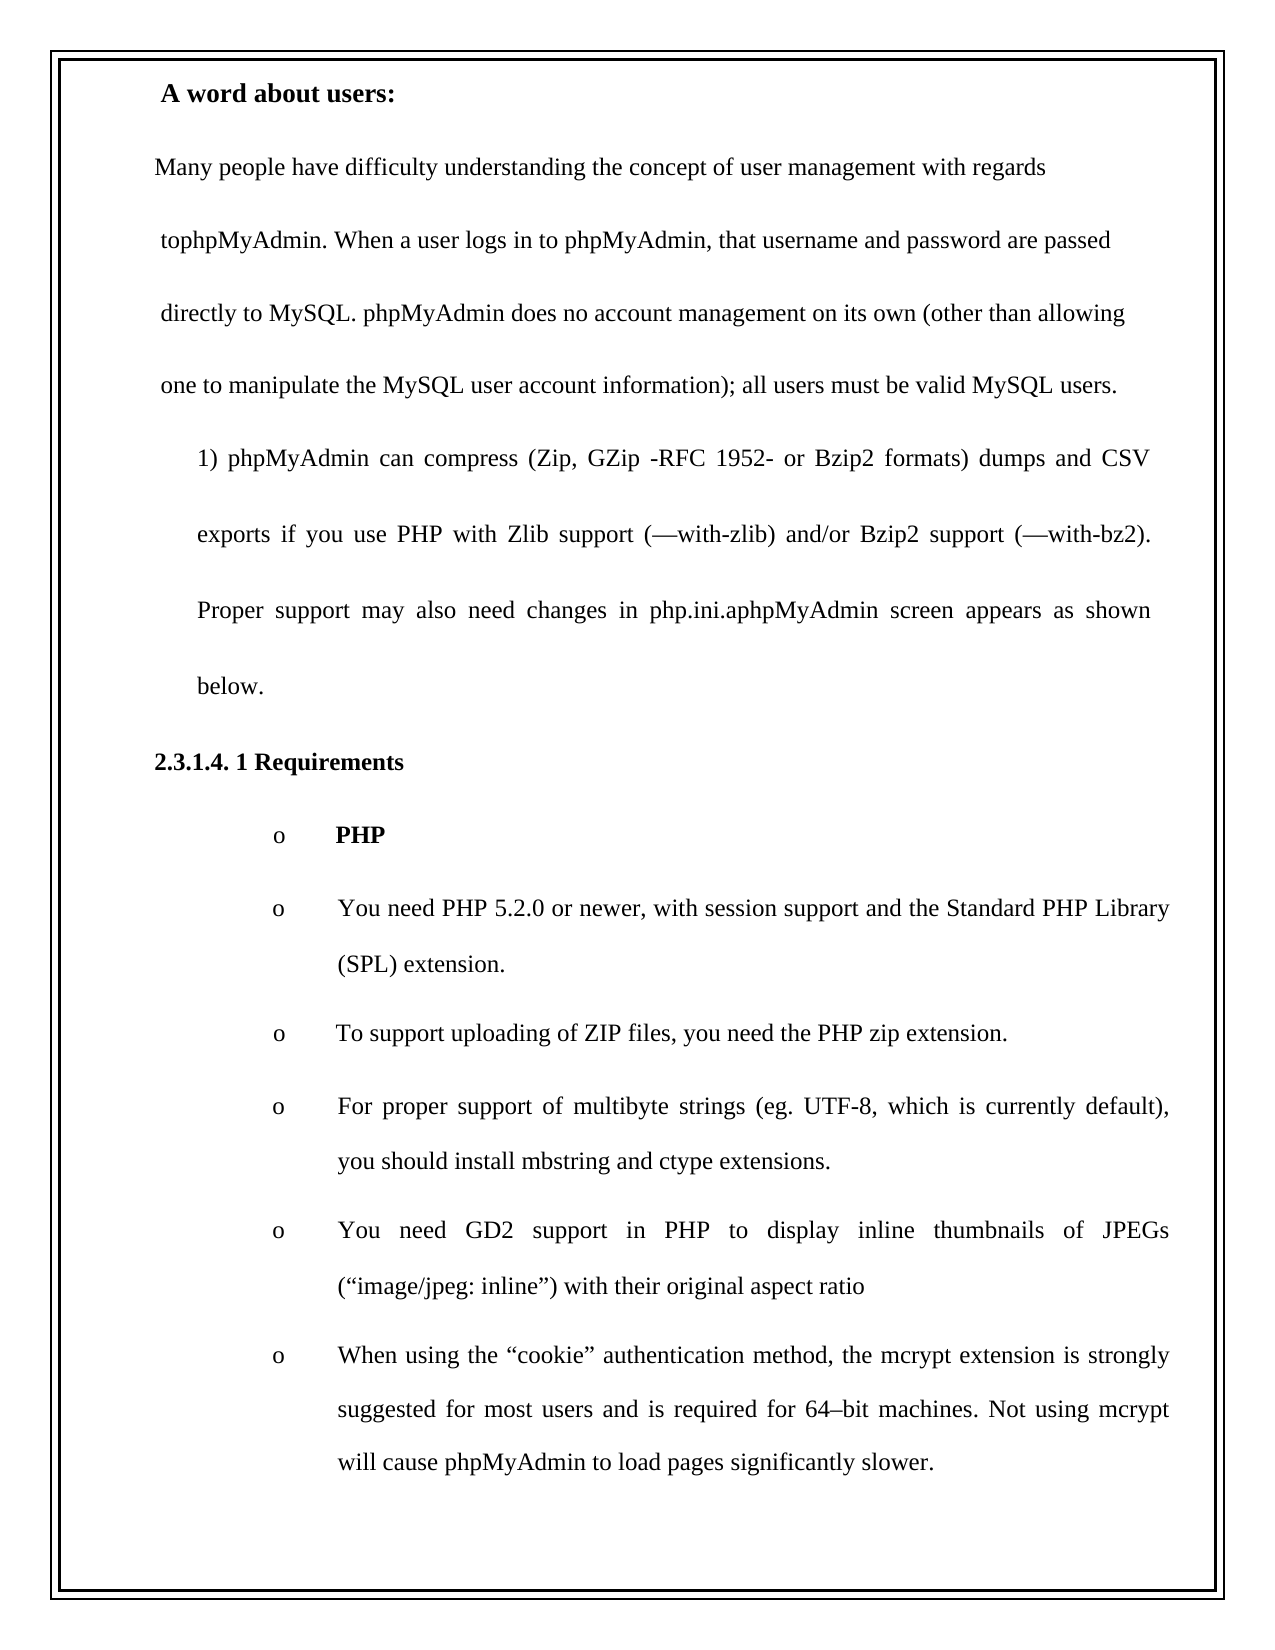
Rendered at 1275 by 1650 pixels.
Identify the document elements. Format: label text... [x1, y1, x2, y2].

text o PHP [273, 820, 1171, 849]
text 2.3.1.4. 1 Requirements [154, 747, 1171, 776]
list You need GD2 support in PHP to display inline thumbnails of JPEGs (“image/jpeg: inline”) with their original aspect ratio [272, 1216, 1171, 1300]
text Many people have difficulty understanding the concept of user management with regards [154, 152, 1171, 181]
text 1) phpMyAdmin can compress (Zip, GZip -RFC 1952- or Bzip2 formats) dumps and CSV exports if you use PHP with Zlib support (—with-zlib) and/or Bzip2 support (—with-bz2). Proper support may also need changes in php.ini.aphpMyAdmin screen appears as shown below. [197, 443, 1152, 700]
list You need PHP 5.2.0 or newer, with session support and the Standard PHP Library (SPL) extension. [272, 893, 1171, 978]
list For proper support of multibyte strings (eg. UTF-8, which is currently default), you should install mbstring and ctype extensions. [272, 1091, 1171, 1175]
text A word about users: [160, 77, 1171, 108]
text o To support uploading of ZIP files, you need the PHP zip extension. [273, 1018, 1171, 1047]
text tophpMyAdmin. When a user logs in to phpMyAdmin, that username and password are passed directly to MySQL. phpMyAdmin does no account management on its own (other than allowing one to manipulate the MySQL user account information); all users must be valid MySQL users. [160, 225, 1164, 399]
list When using the “cookie” authentication method, the mcrypt extension is strongly suggested for most users and is required for 64–bit machines. Not using mcrypt will cause phpMyAdmin to load pages significantly slower. [272, 1340, 1171, 1476]
